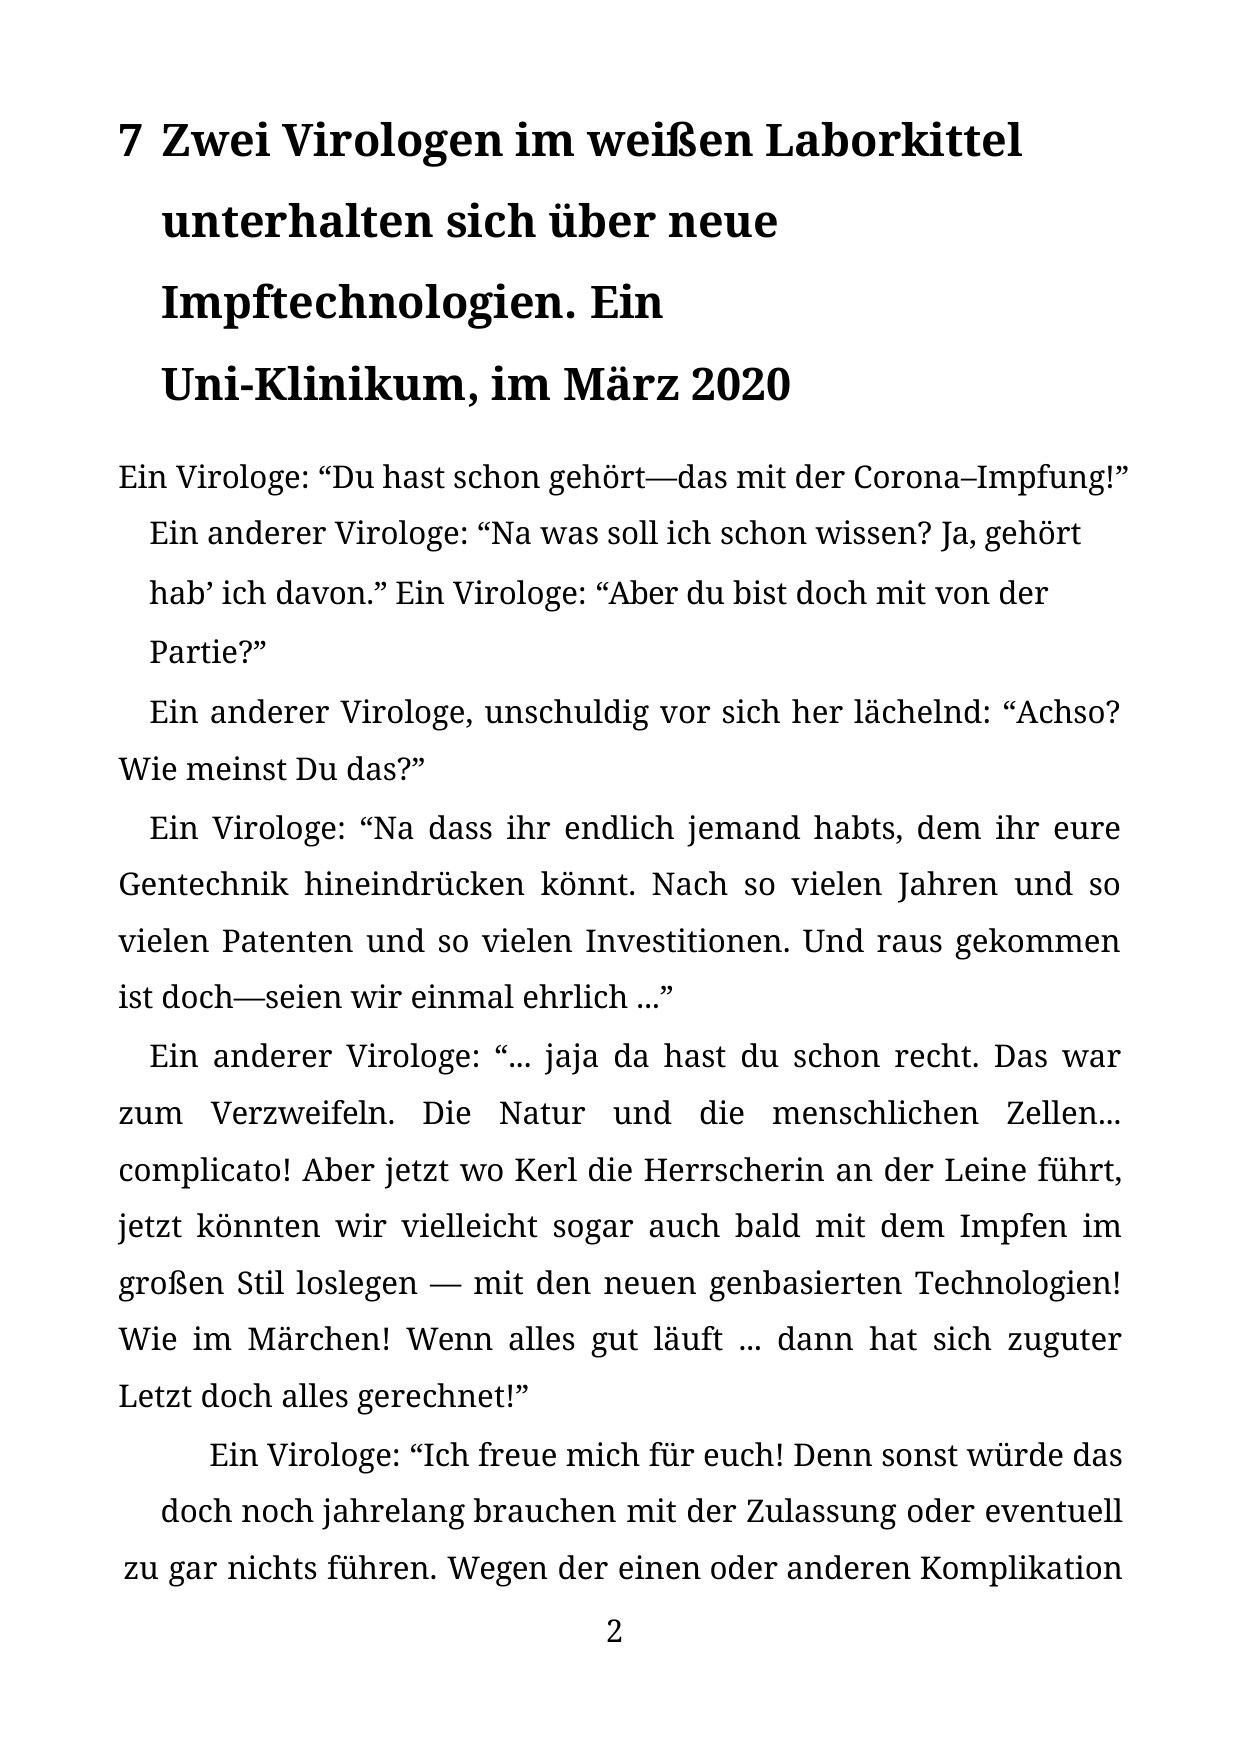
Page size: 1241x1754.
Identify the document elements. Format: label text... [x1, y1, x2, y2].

subtitle Zwei Virologen im weißen Laborkittel unterhalten sich über neue Impftechnologien. Ein [118, 109, 1111, 332]
text Ein anderer Virologe: “... jaja da hast du schon recht. Das war zum Verzweifeln. Die Natur und die menschlichen Zellen... complicato! Aber jetzt wo Kerl die Herrscherin an der Leine führt, jetzt könnten wir vielleicht sogar auch bald mit dem Impfen im großen Stil loslegen — mit den neuen genbasierten Technologien! Wie im Märchen! Wenn alles gut läuft ... dann hat sich zuguter Letzt doch alles gerechnet!” [118, 1034, 1122, 1416]
text Ein anderer Virologe, unschuldig vor sich her lächelnd: “Achso? Wie meinst Du das?” [118, 690, 1122, 789]
text Ein anderer Virologe: “Na was soll ich schon wissen? Ja, gehört hab’ ich davon.” Ein Virologe: “Aber du bist doch mit von der Partie?” [149, 511, 1134, 673]
text Uni-Klinikum, im März 2020 [161, 352, 1134, 413]
text Ein Virologe: “Na dass ihr endlich jemand habts, dem ihr eure Gentechnik hineindrücken könnt. Nach so vielen Jahren und so vielen Patenten und so vielen Investitionen. Und raus gekommen ist doch—seien wir einmal ehrlich ...” [118, 806, 1122, 1018]
text Ein Virologe: “Du hast schon gehört—das mit der Corona–Impfung!” [118, 454, 1134, 497]
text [118, 1433, 1123, 1588]
